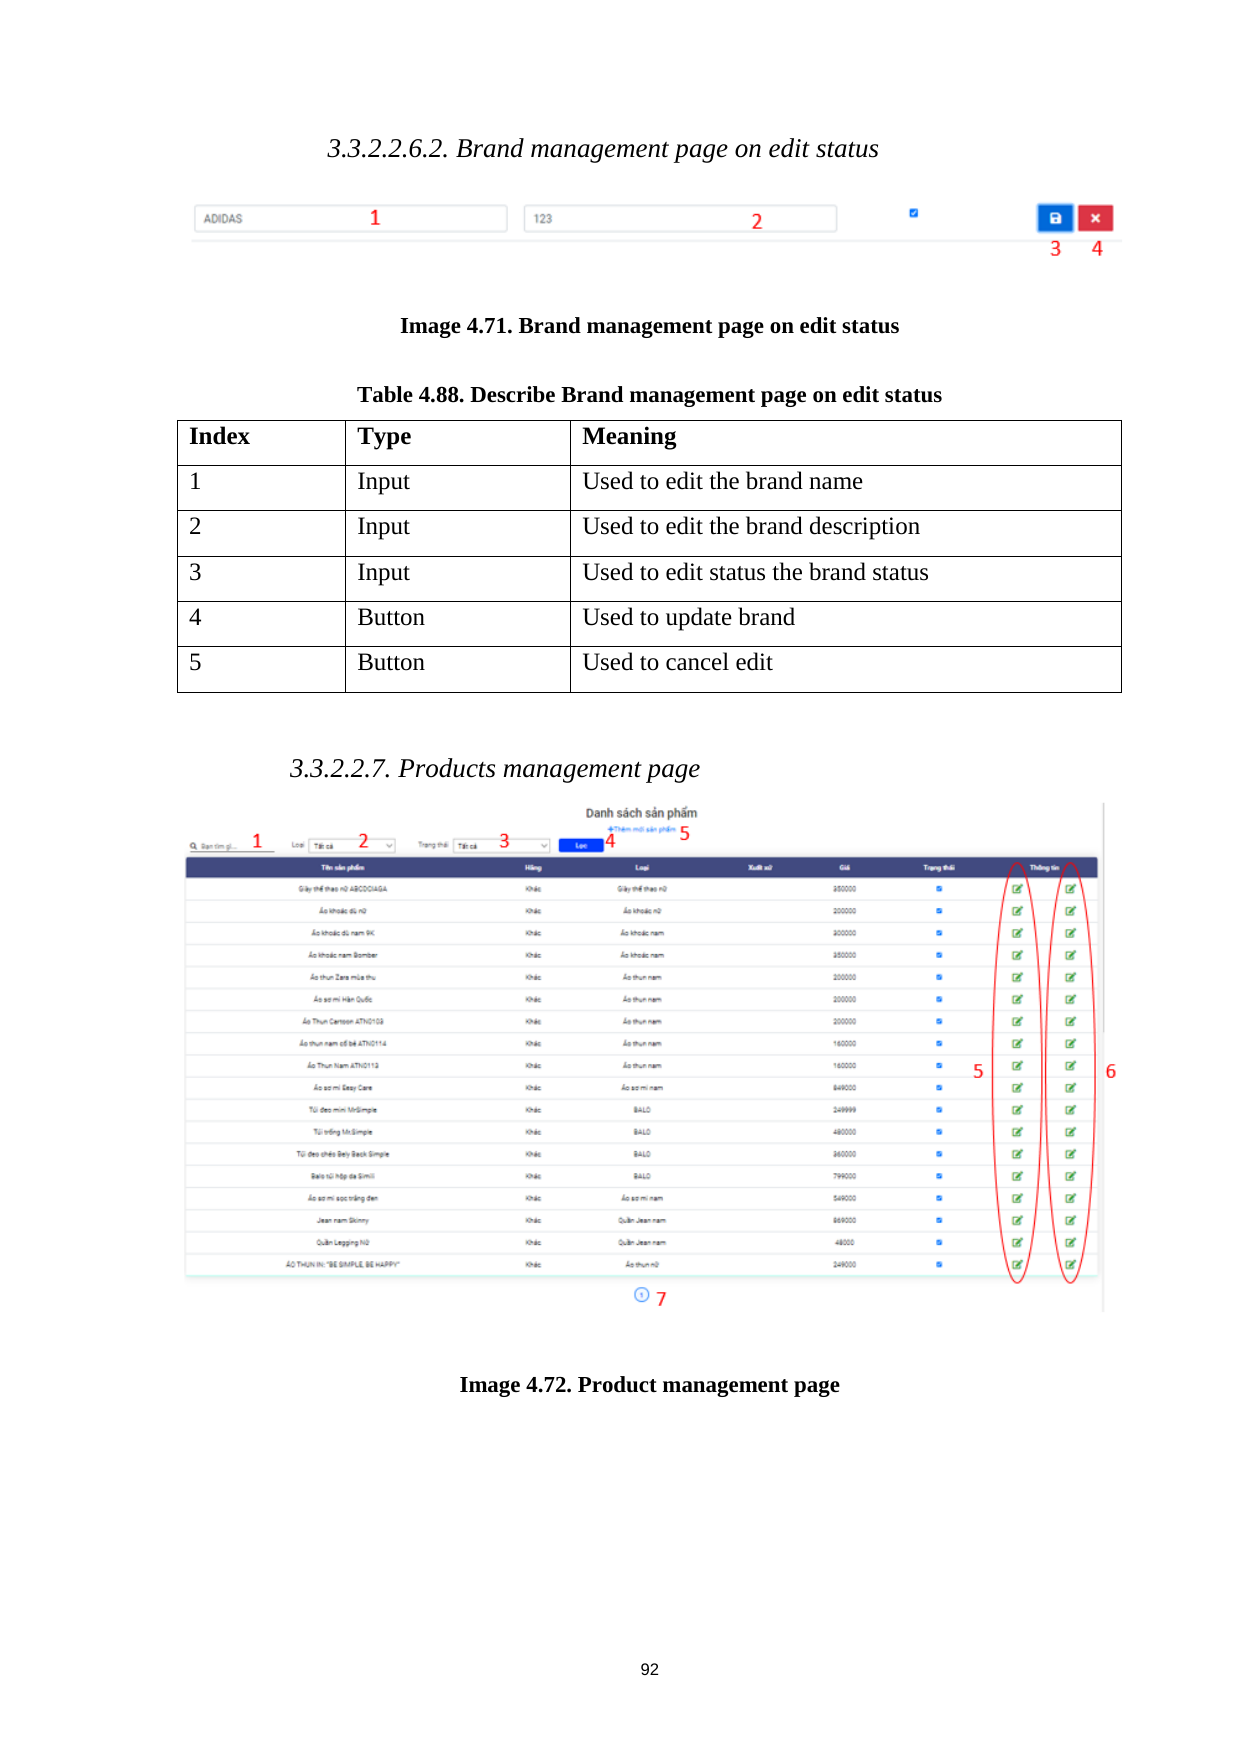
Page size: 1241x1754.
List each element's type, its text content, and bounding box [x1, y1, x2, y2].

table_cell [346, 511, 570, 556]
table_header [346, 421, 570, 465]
picture [177, 179, 1123, 268]
picture [177, 799, 1123, 1327]
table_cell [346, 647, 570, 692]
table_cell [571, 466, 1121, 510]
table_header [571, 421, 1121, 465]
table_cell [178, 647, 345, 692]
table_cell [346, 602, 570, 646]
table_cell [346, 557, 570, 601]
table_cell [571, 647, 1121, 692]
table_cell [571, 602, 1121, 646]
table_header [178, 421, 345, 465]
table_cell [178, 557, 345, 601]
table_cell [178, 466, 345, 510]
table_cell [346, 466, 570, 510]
subtitle Products management page [290, 752, 1122, 783]
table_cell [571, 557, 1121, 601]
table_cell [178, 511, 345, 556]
subtitle Brand management page on edit status [327, 132, 1122, 164]
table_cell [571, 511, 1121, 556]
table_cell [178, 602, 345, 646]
